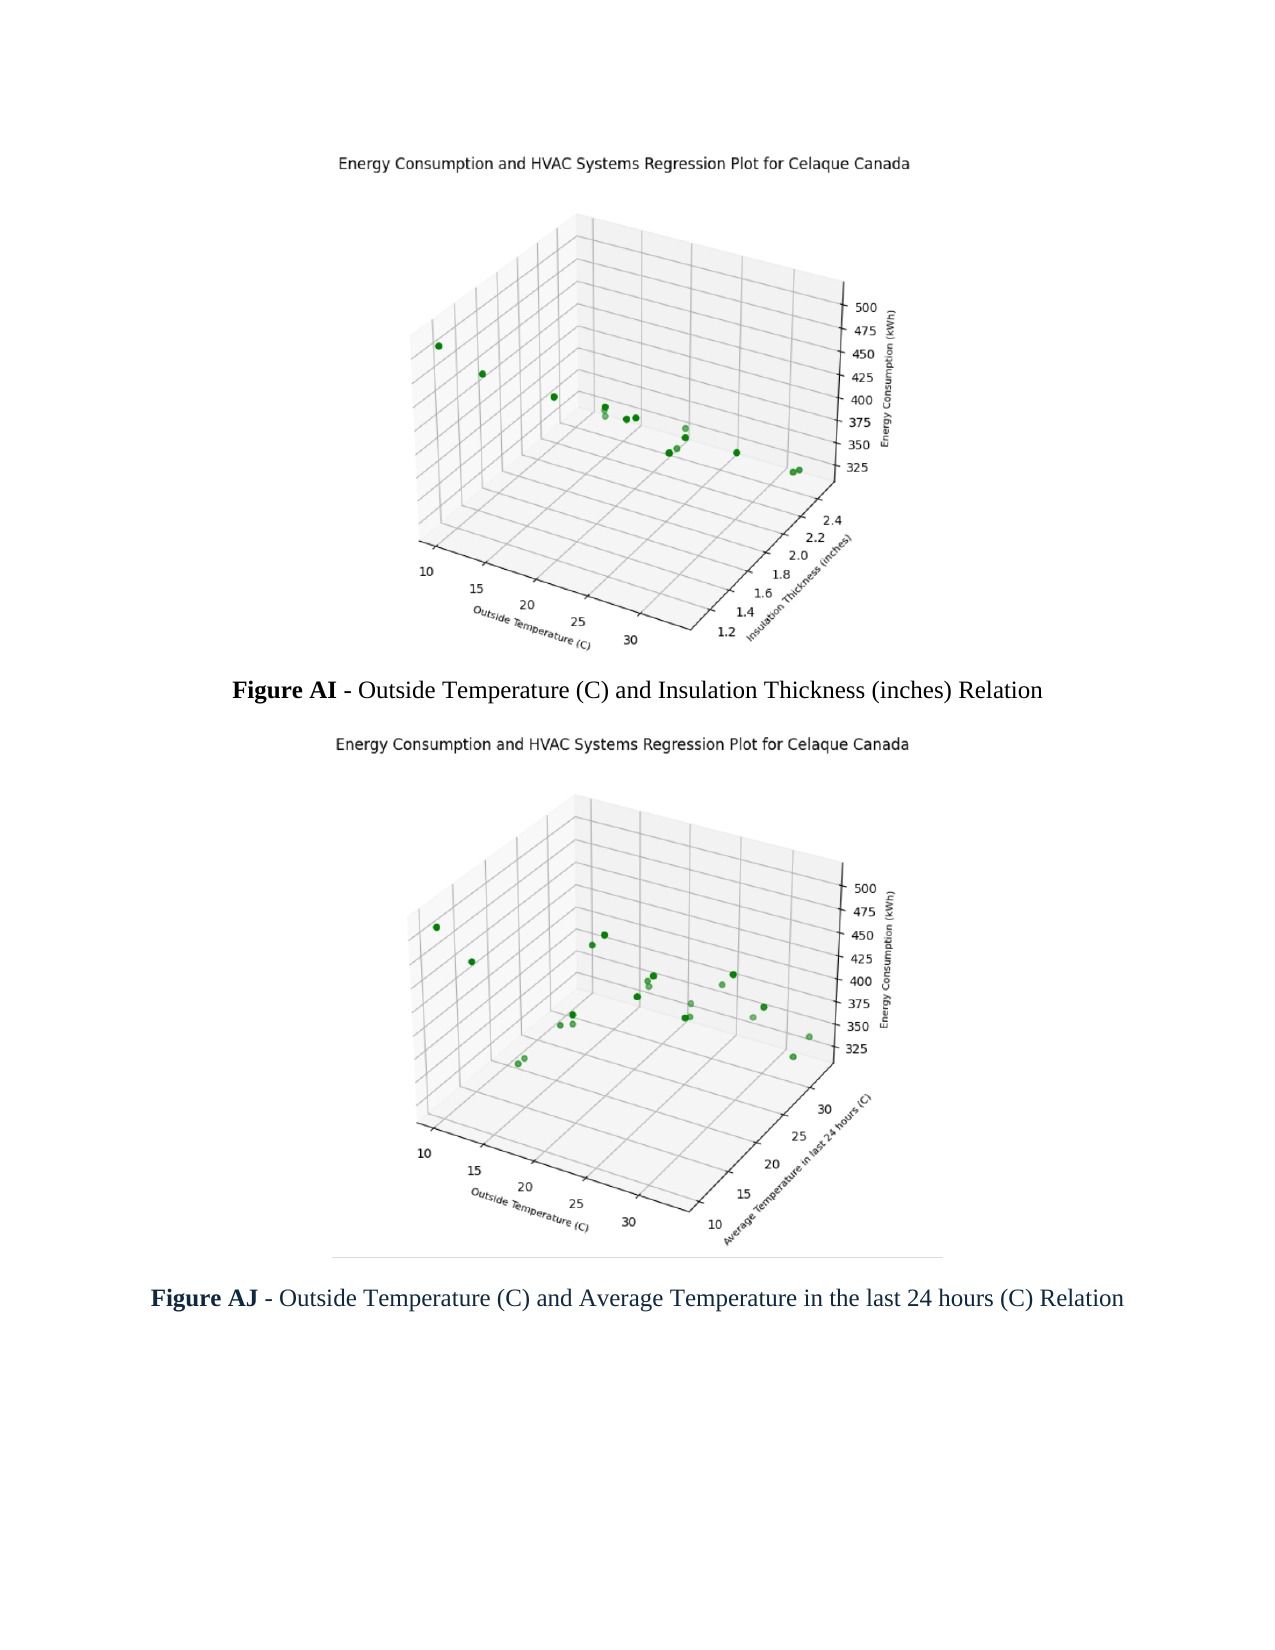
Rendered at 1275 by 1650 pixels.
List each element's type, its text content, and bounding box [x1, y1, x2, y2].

text Figure Q - Outside Temperature (C) and Insulation Thickness (inches) Relation [150, 675, 1125, 704]
picture [332, 725, 943, 1264]
picture [337, 150, 938, 657]
text Figure R - Outside Temperature (C) and Average Temperature in the last 24 hours (C) Relation [150, 1283, 1125, 1311]
